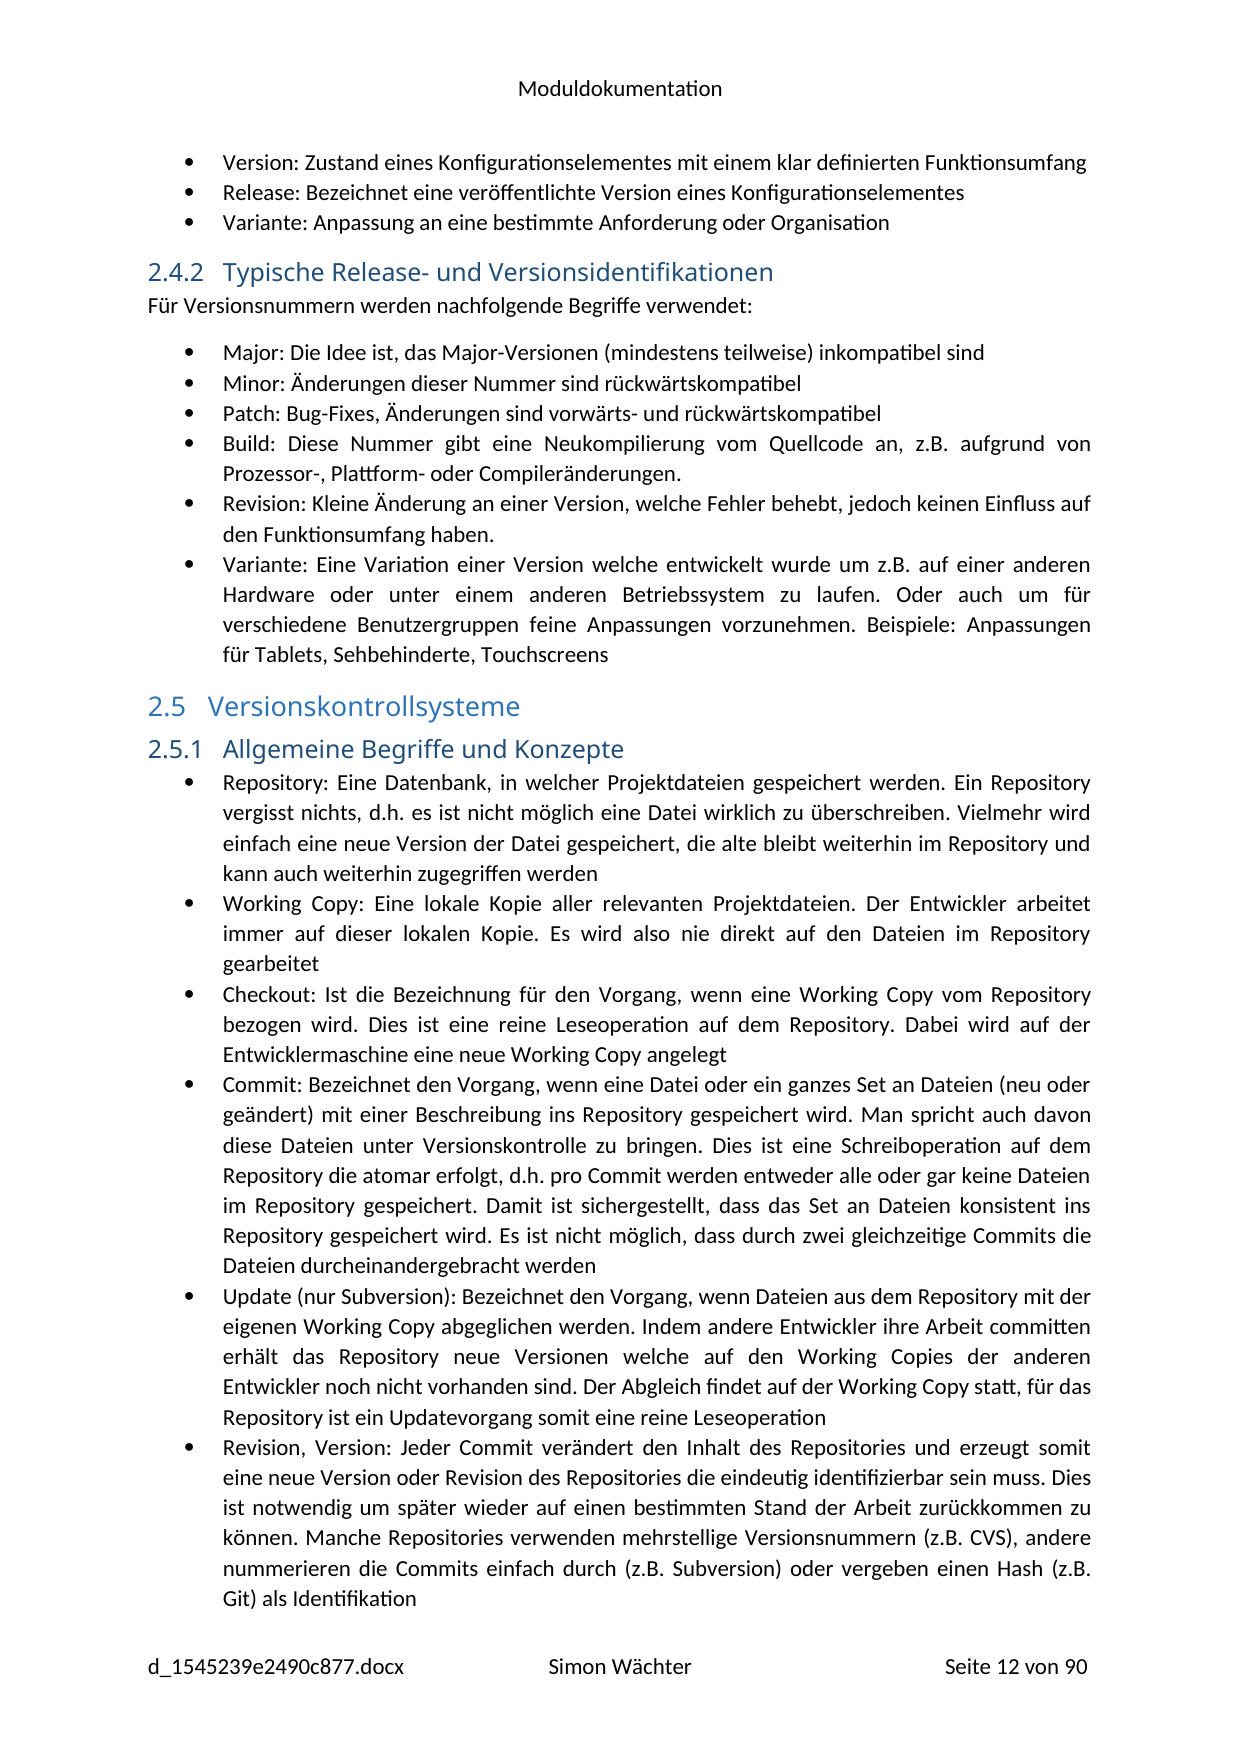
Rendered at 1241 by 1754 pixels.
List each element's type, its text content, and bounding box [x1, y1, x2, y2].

list Patch: Bug-Fixes, Änderungen sind vorwärts- und rückwärtskompatibel [185, 399, 1093, 427]
list Commit: Bezeichnet den Vorgang, wenn eine Datei oder ein ganzes Set an Dateien (neu oder geändert) mit einer Beschreibung ins Repository gespeichert wird. Man spricht auch davon diese Dateien unter Versionskontrolle zu bringen. Dies ist eine Schreiboperation auf dem Repository die atomar erfolgt, d.h. pro Commit werden entweder alle oder gar keine Dateien im Repository gespeichert. Damit ist sichergestellt, dass das Set an Dateien konsistent ins Repository gespeichert wird. Es ist nicht möglich, dass durch zwei gleichzeitige Commits die Dateien durcheinandergebracht werden [185, 1070, 1093, 1279]
list Minor: Änderungen dieser Nummer sind rückwärtskompatibel [185, 369, 1093, 397]
list Checkout: Ist die Bezeichnung für den Vorgang, wenn eine Working Copy vom Repository bezogen wird. Dies ist eine reine Leseoperation auf dem Repository. Dabei wird auf der Entwicklermaschine eine neue Working Copy angelegt [185, 980, 1093, 1068]
list Build: Diese Nummer gibt eine Neukompilierung vom Quellcode an, z.B. aufgrund von Prozessor-, Plattform- oder Compileränderungen. [185, 429, 1093, 487]
text Für Versionsnummern werden nachfolgende Begriffe verwendet: [148, 292, 1093, 320]
subtitle Typische Release- und Versionsidentifikationen [148, 255, 1093, 289]
list Update (nur Subversion): Bezeichnet den Vorgang, wenn Dateien aus dem Repository mit der eigenen Working Copy abgeglichen werden. Indem andere Entwickler ihre Arbeit committen erhält das Repository neue Versionen welche auf den Working Copies der anderen Entwickler noch nicht vorhanden sind. Der Abgleich findet auf der Working Copy statt, für das Repository ist ein Updatevorgang somit eine reine Leseoperation [185, 1282, 1093, 1431]
list Variante: Anpassung an eine bestimmte Anforderung oder Organisation [185, 208, 1093, 236]
list Revision: Kleine Änderung an einer Version, welche Fehler behebt, jedoch keinen Einfluss auf den Funktionsumfang haben. [185, 489, 1093, 548]
subtitle Allgemeine Begriffe und Konzepte [148, 731, 1093, 766]
subtitle Versionskontrollsysteme [148, 687, 1093, 724]
list Release: Bezeichnet eine veröffentlichte Version eines Konfigurationselementes [185, 178, 1093, 206]
list Major: Die Idee ist, das Major-Versionen (mindestens teilweise) inkompatibel sind [185, 338, 1093, 367]
list Revision, Version: Jeder Commit verändert den Inhalt des Repositories und erzeugt somit eine neue Version oder Revision des Repositories die eindeutig identifizierbar sein muss. Dies ist notwendig um später wieder auf einen bestimmten Stand der Arbeit zurückkommen zu können. Manche Repositories verwenden mehrstellige Versionsnummern (z.B. CVS), andere nummerieren die Commits einfach durch (z.B. Subversion) oder vergeben einen Hash (z.B. Git) als Identifikation [185, 1433, 1093, 1612]
list Version: Zustand eines Konfigurationselementes mit einem klar definierten Funktionsumfang [185, 148, 1093, 176]
list Repository: Eine Datenbank, in welcher Projektdateien gespeichert werden. Ein Repository vergisst nichts, d.h. es ist nicht möglich eine Datei wirklich zu überschreiben. Vielmehr wird einfach eine neue Version der Datei gespeichert, die alte bleibt weiterhin im Repository und kann auch weiterhin zugegriffen werden [185, 768, 1093, 887]
list Working Copy: Eine lokale Kopie aller relevanten Projektdateien. Der Entwickler arbeitet immer auf dieser lokalen Kopie. Es wird also nie direkt auf den Dateien im Repository gearbeitet [185, 889, 1093, 977]
list Variante: Eine Variation einer Version welche entwickelt wurde um z.B. auf einer anderen Hardware oder unter einem anderen Betriebssystem zu laufen. Oder auch um für verschiedene Benutzergruppen feine Anpassungen vorzunehmen. Beispiele: Anpassungen für Tablets, Sehbehinderte, Touchscreens [185, 550, 1093, 669]
